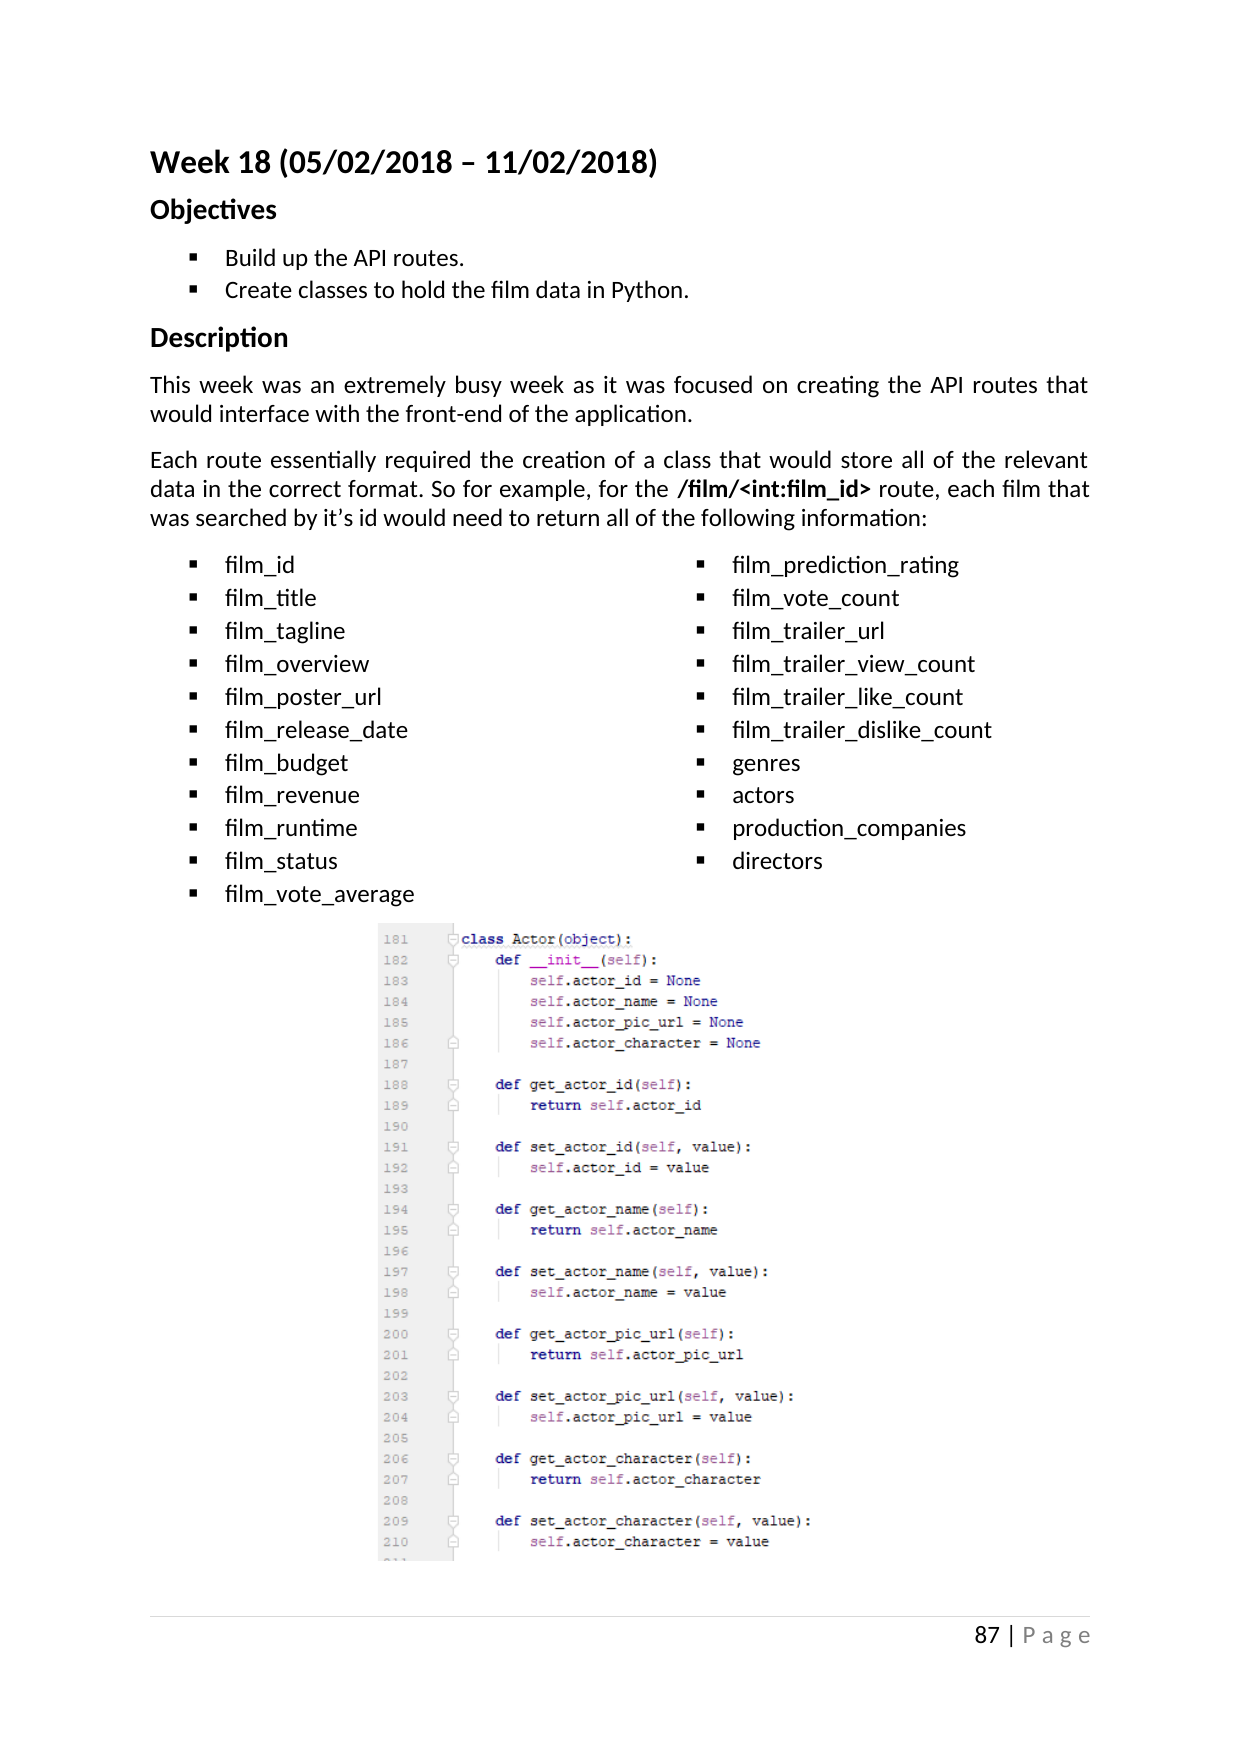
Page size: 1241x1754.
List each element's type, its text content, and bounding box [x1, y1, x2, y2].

list film_vote_count [694, 582, 1090, 613]
list film_runtime [187, 812, 583, 843]
list film_trailer_url [694, 615, 1090, 646]
list genres [694, 747, 1090, 777]
list Build up the API routes. [187, 242, 1090, 272]
list actors [694, 779, 1090, 810]
list film_title [187, 582, 583, 613]
list film_trailer_dislike_count [694, 714, 1090, 744]
list film_trailer_view_count [694, 648, 1090, 678]
list film_poster_url [187, 681, 583, 711]
list film_overview [187, 648, 583, 678]
list film_tagline [187, 615, 583, 646]
text Each route essentially required the creation of a class that would store all of the relevant data in the correct format. So for example, for the /film/<int:film_id> route, each film that was searched by it’s id would need to return all of the following information: [150, 445, 1090, 532]
list production_companies [694, 812, 1090, 843]
text Week 18 (05/02/2018 – 11/02/2018) [150, 150, 1090, 179]
list film_prediction_rating [694, 549, 1090, 580]
list Create classes to hold the film data in Python. [187, 274, 1090, 305]
list film_vote_average [187, 878, 583, 909]
list film_revenue [187, 779, 583, 810]
text Description [150, 324, 1090, 353]
text This week was an extremely busy week as it was focused on creating the API routes that would interface with the front-end of the application. [150, 370, 1090, 428]
list film_trailer_like_count [694, 681, 1090, 711]
picture [377, 923, 843, 1561]
list film_status [187, 845, 583, 876]
list film_id [187, 549, 583, 580]
list directors [694, 845, 1090, 876]
list film_release_date [187, 714, 583, 744]
list film_budget [187, 747, 583, 777]
text Objectives [150, 196, 1090, 225]
